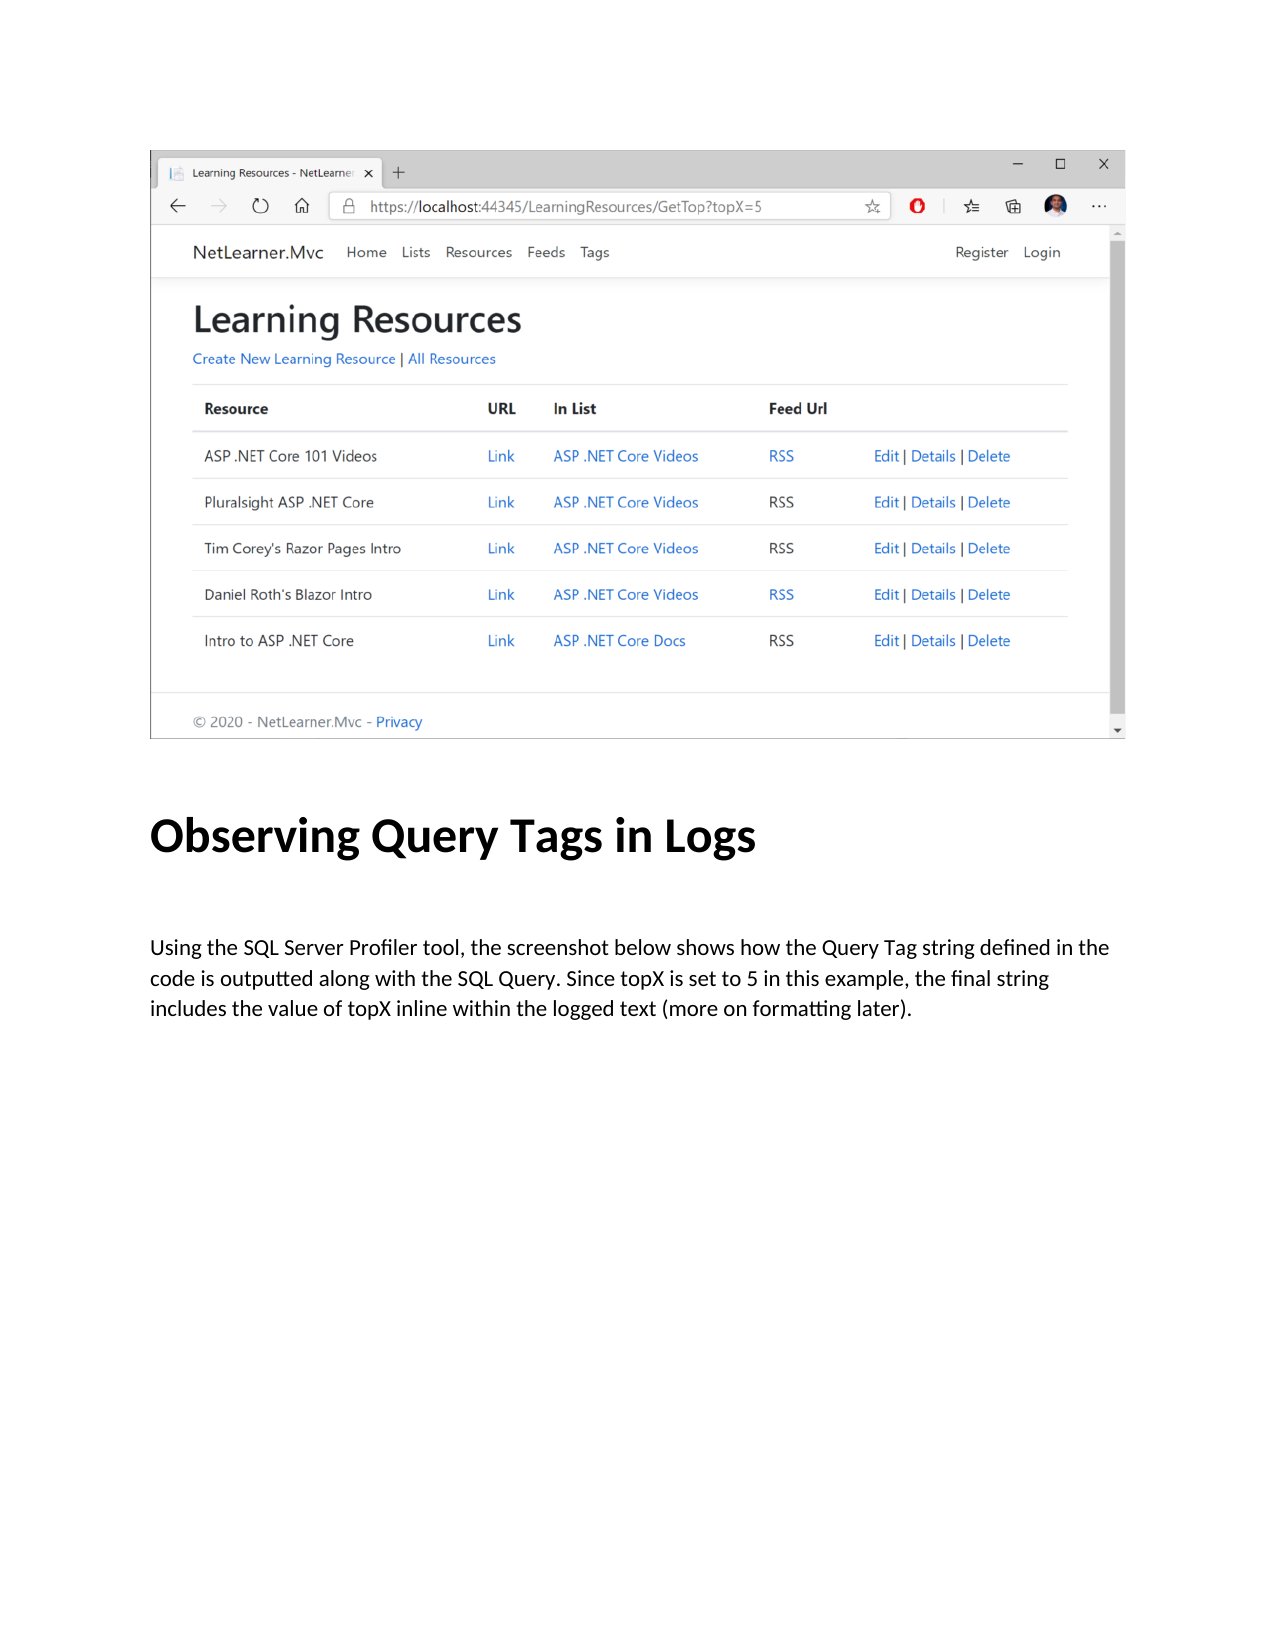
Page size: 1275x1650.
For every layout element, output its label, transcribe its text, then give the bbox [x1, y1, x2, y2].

text Observing Query Tags in Logs [150, 804, 1125, 865]
text Using the SQL Server Profiler tool, the screenshot below shows how the Query Tag string defined in the code is outputted along with the SQL Query. Since topX is set to 5 in this example, the final string includes the value of topX inline within the logged text (more on formatting later). [150, 933, 1125, 1022]
picture [150, 150, 1125, 739]
